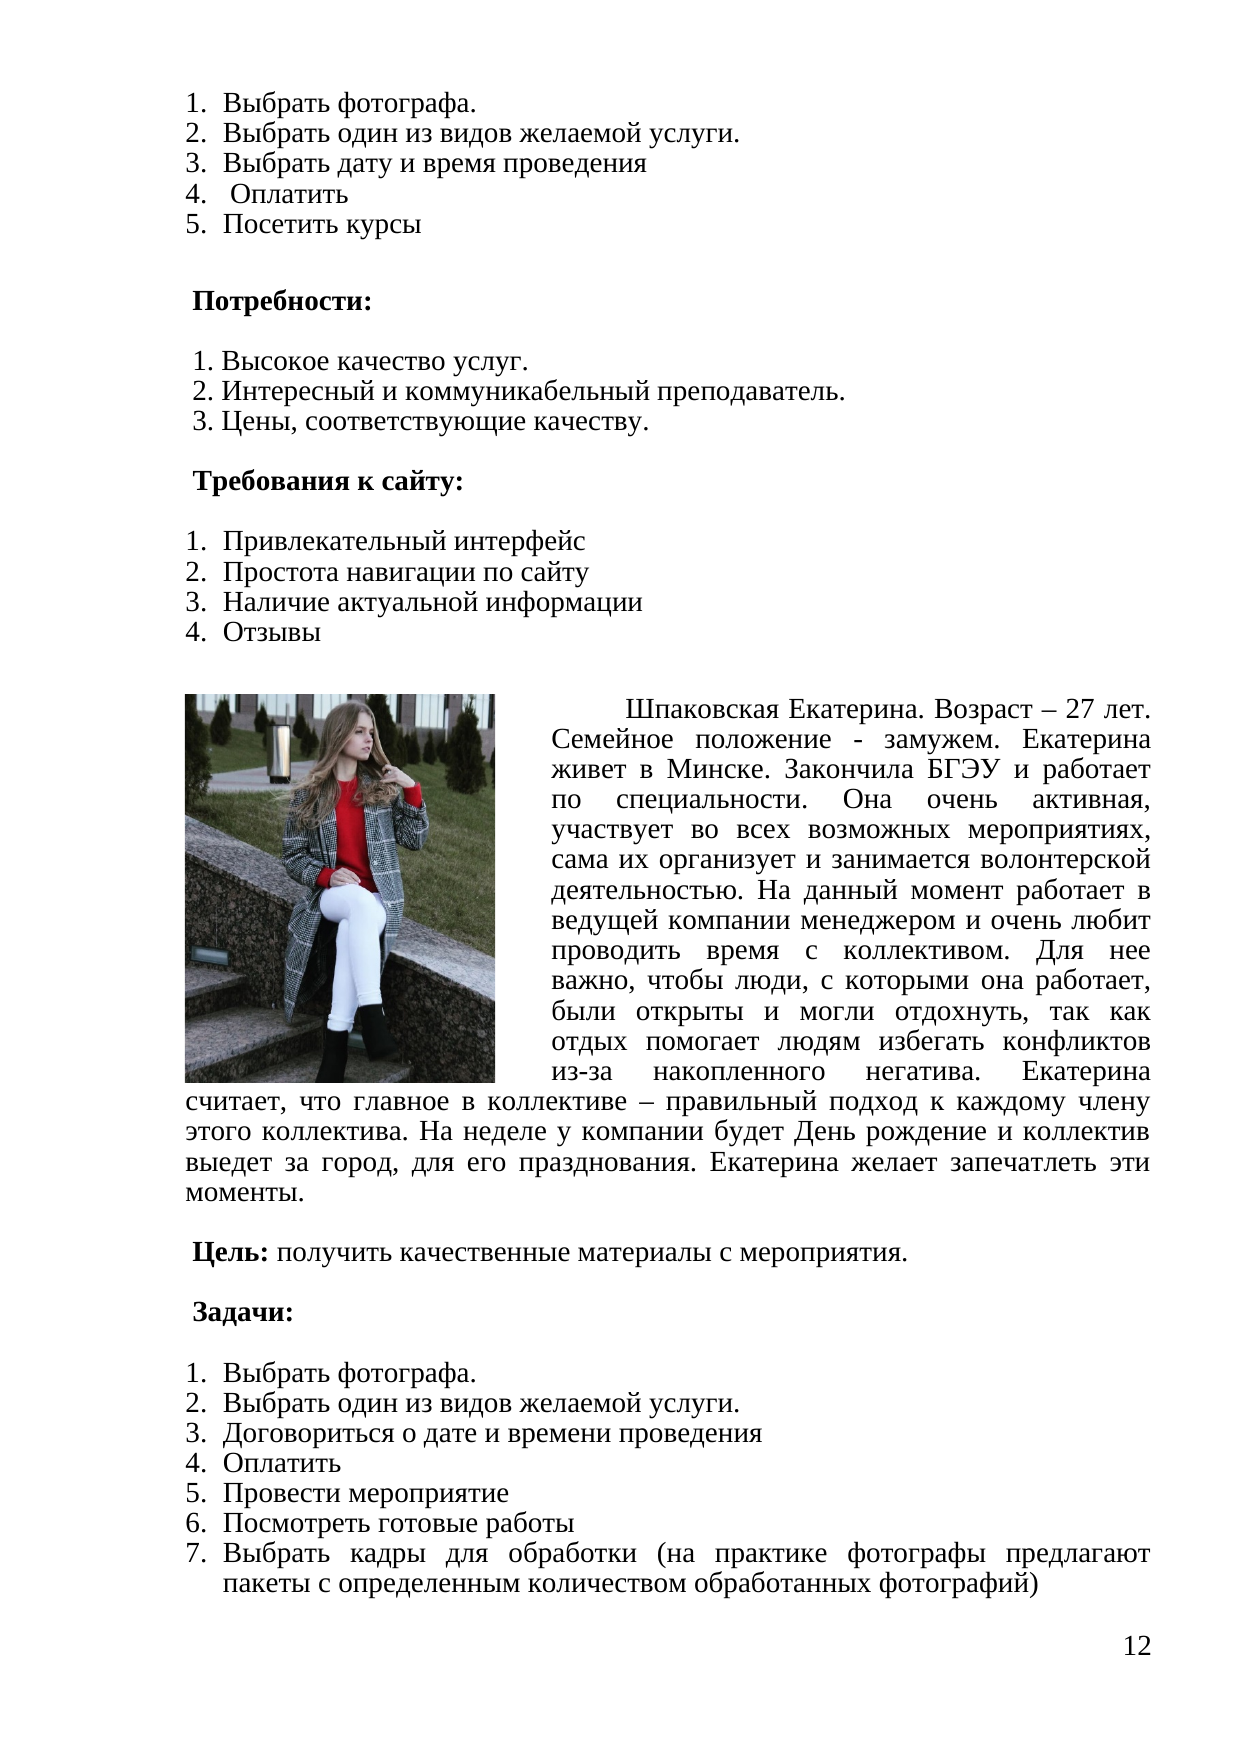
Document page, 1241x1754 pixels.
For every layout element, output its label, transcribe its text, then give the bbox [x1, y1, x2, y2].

text Потребности: [185, 286, 1152, 316]
list Отзывы [185, 617, 1152, 647]
list Выбрать фотографа. [185, 89, 1152, 119]
list Провести мероприятие [185, 1478, 1152, 1508]
list Выбрать кадры для обработки (на практике фотографы предлагают пакеты с определенным количеством обработанных фотографий) [185, 1538, 1152, 1599]
list Выбрать дату и время проведения [185, 149, 1152, 179]
list Наличие актуальной информации [185, 587, 1152, 617]
text Задачи: [185, 1298, 1152, 1328]
text Требования к сайту: [185, 467, 1152, 497]
list Выбрать один из видов желаемой услуги. [185, 1388, 1152, 1418]
list Посмотреть готовые работы [185, 1508, 1152, 1538]
list Договориться о дате и времени проведения [185, 1418, 1152, 1448]
text Цель: получить качественные материалы с мероприятия. [185, 1237, 1152, 1268]
text Шпаковская Екатерина. Возраст – 27 лет. Семейное положение - замужем. Екатерина живет в Минске. Закончила БГЭУ и работает по специальности. Она очень активная, участвует во всех возможных мероприятиях, сама их организует и занимается волонтерской деятельностью. На данный момент работает в ведущей компании менеджером и очень любит проводить время с коллективом. Для нее важно, чтобы люди, с которыми она работает, были открыты и могли отдохнуть, так как отдых помогает людям избегать конфликтов из-за накопленного негатива. Екатерина считает, что главное в коллективе – правильный подход к каждому члену этого коллектива. На неделе у компании будет День рождение и коллектив выедет за город, для его празднования. Екатерина желает запечатлеть эти моменты. [185, 694, 1152, 1207]
list Посетить курсы [185, 209, 1152, 239]
picture [184, 694, 496, 1083]
list Выбрать один из видов желаемой услуги. [185, 119, 1152, 149]
list Оплатить [185, 1448, 1152, 1478]
text 1. Высокое качество услуг. [185, 346, 1152, 376]
list Простота навигации по сайту [185, 557, 1152, 587]
text 2. Интересный и коммуникабельный преподаватель. [185, 376, 1152, 406]
list Оплатить [185, 179, 1152, 209]
text 3. Цены, соответствующие качеству. [185, 406, 1152, 436]
list Привлекательный интерфейс [185, 527, 1152, 557]
list Выбрать фотографа. [185, 1358, 1152, 1388]
